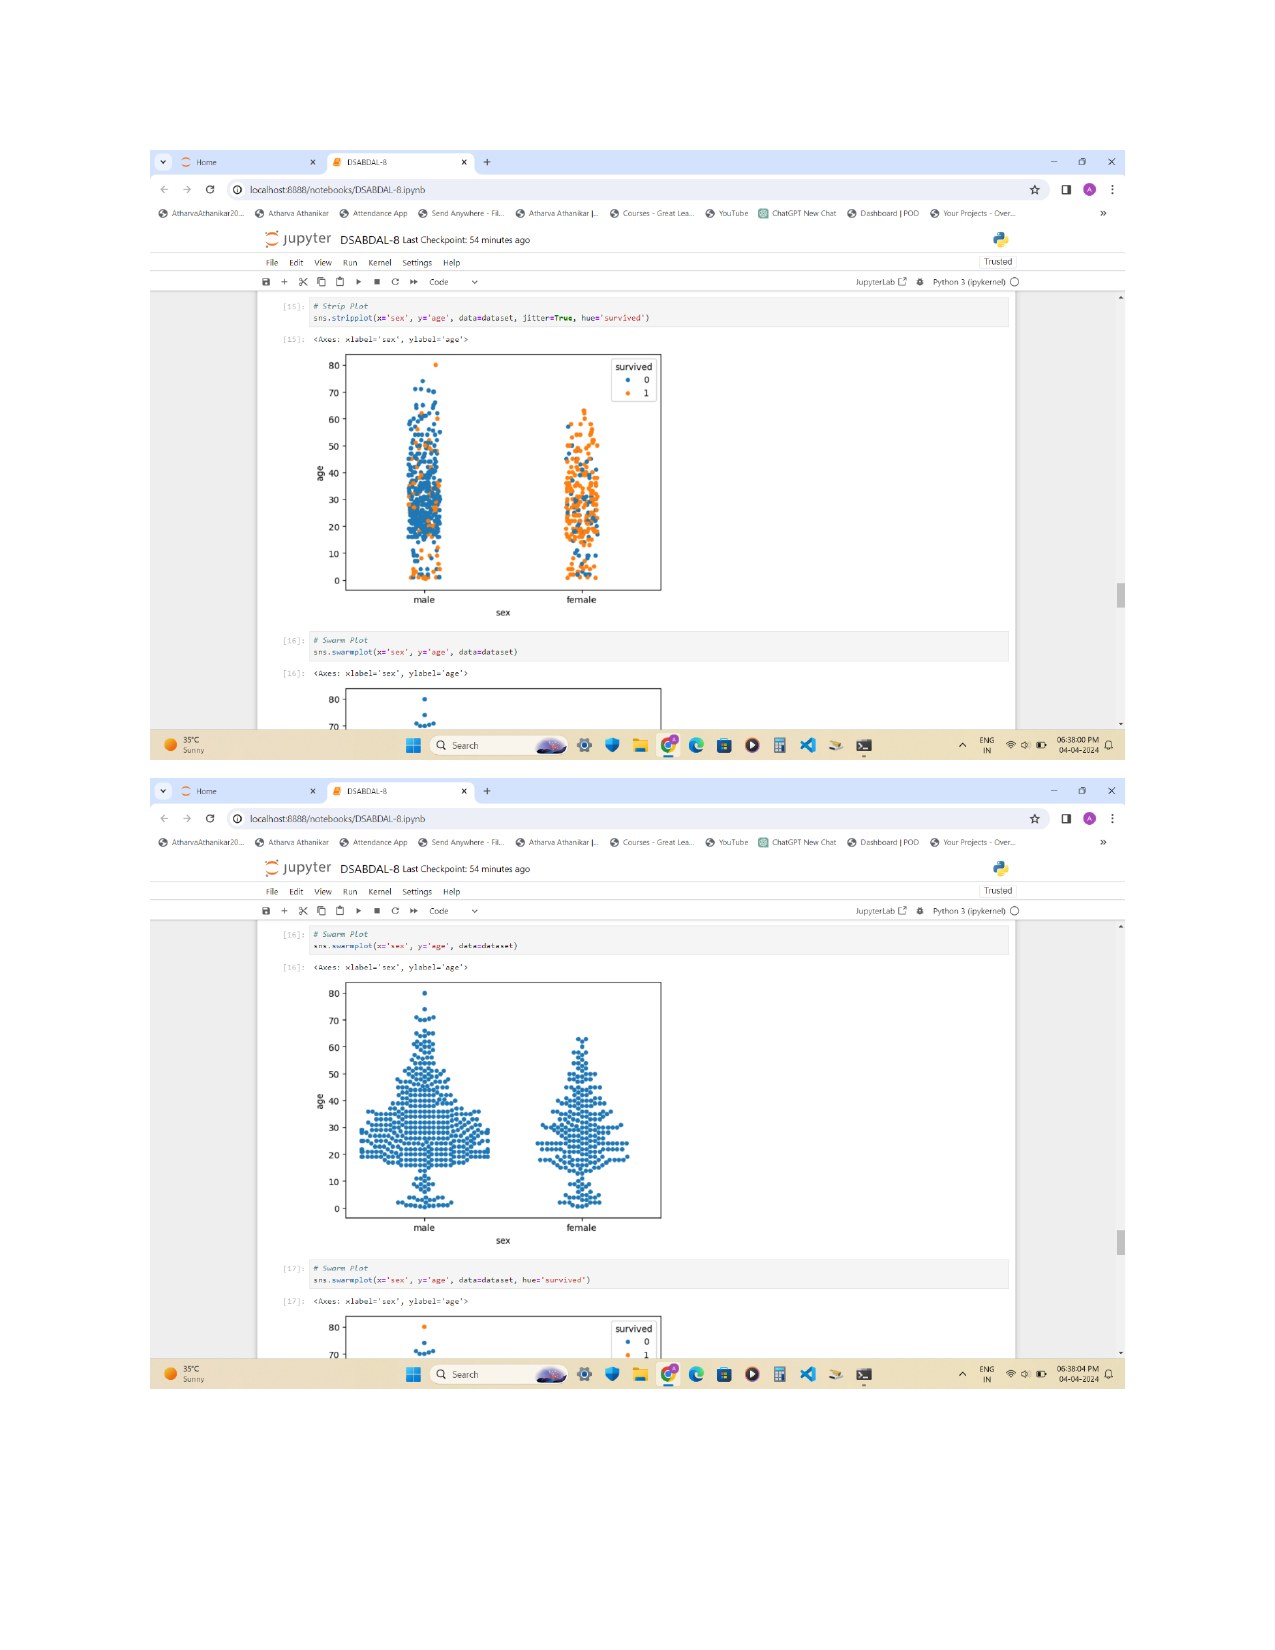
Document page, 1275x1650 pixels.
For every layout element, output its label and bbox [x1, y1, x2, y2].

picture [150, 150, 1125, 760]
picture [150, 778, 1125, 1389]
